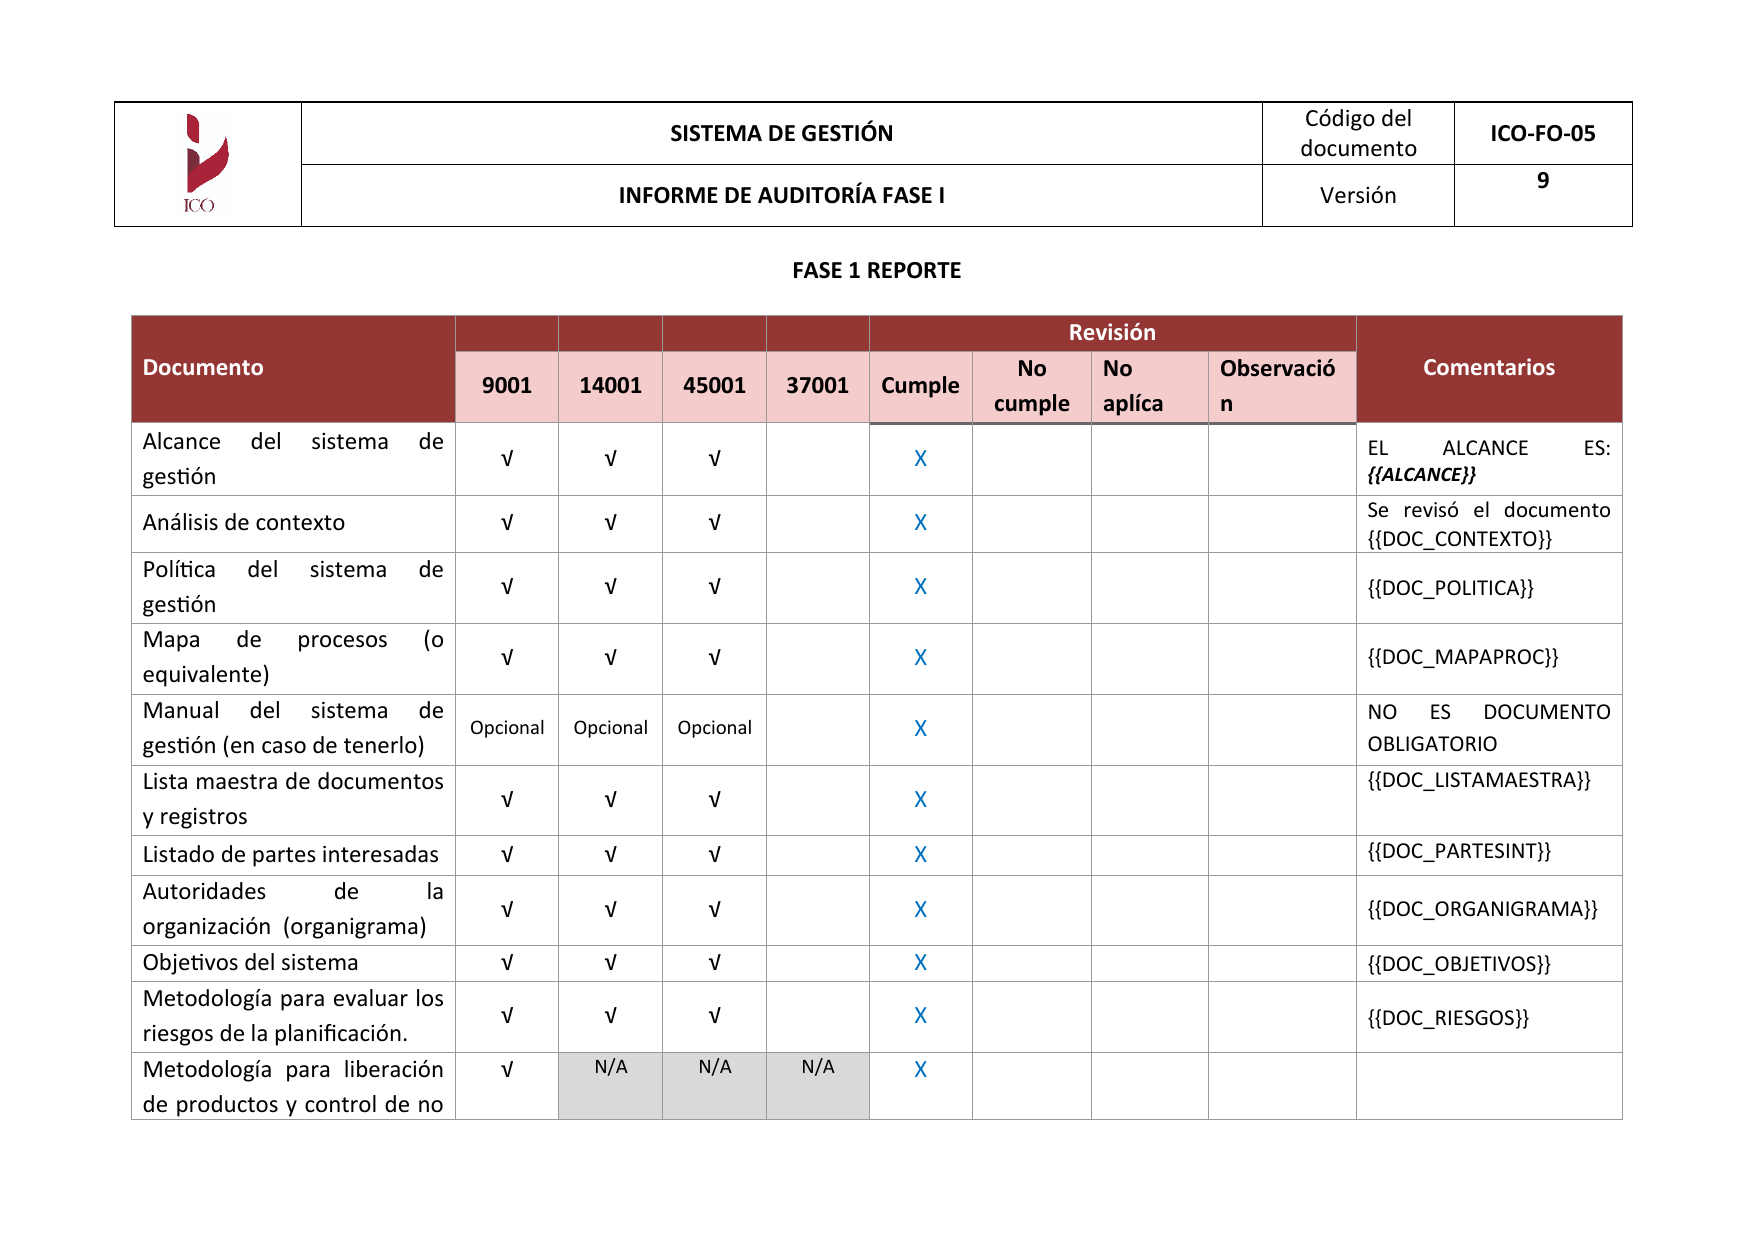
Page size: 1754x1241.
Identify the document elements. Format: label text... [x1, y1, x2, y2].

table_header Revisión [870, 316, 1356, 351]
table_cell {{DOC_RIESGOS}} [1357, 982, 1622, 1052]
table_cell [1209, 624, 1356, 694]
table_header Documento [132, 316, 455, 422]
table_cell X [870, 425, 972, 495]
table_cell Lista maestra de documentos y registros [132, 766, 455, 835]
table_cell [973, 982, 1091, 1052]
table_cell √ [456, 624, 558, 694]
table_header [456, 316, 558, 351]
table_cell No aplíca [1092, 352, 1208, 422]
table_cell √ [456, 496, 558, 552]
table_cell Objetivos del sistema [132, 946, 455, 981]
table_cell √ [456, 553, 558, 623]
table_cell [1209, 836, 1356, 874]
table_cell √ [663, 982, 766, 1052]
table_cell {{DOC_ORGANIGRAMA}} [1357, 876, 1622, 945]
table_cell 9001 [456, 352, 558, 422]
table_cell [767, 876, 869, 945]
table_cell √ [559, 423, 662, 495]
table_cell [1209, 946, 1356, 981]
table_cell Análisis de contexto [132, 496, 455, 552]
table_cell √ [663, 766, 766, 835]
table_cell Metodología para liberación de productos y control de no conformes [132, 1053, 455, 1119]
table_cell {{DOC_LISTAMAESTRA}} [1357, 766, 1622, 835]
table_cell √ [456, 766, 558, 835]
table_cell [1209, 425, 1356, 495]
table_cell [1209, 766, 1356, 835]
table_cell √ [559, 836, 662, 874]
table_cell 37001 [767, 352, 869, 422]
table_cell EL ALCANCE ES: {{ALCANCE}} [1357, 423, 1622, 495]
table_cell Observación [1209, 352, 1356, 422]
table_cell [1092, 1053, 1208, 1119]
table_cell [767, 496, 869, 552]
table_cell √ [559, 553, 662, 623]
table_cell √ [559, 496, 662, 552]
table_cell [973, 496, 1091, 552]
table_cell [767, 695, 869, 764]
table_cell [767, 946, 869, 981]
table_cell Opcional [456, 695, 558, 764]
table_cell [1092, 982, 1208, 1052]
table_cell X [870, 982, 972, 1052]
table_cell [1209, 553, 1356, 623]
table_cell {{DOC_OBJETIVOS}} [1357, 946, 1622, 981]
table_cell {{DOC_PARTESINT}} [1357, 836, 1622, 874]
table_cell √ [456, 836, 558, 874]
table_cell √ [663, 876, 766, 945]
table_cell X [870, 553, 972, 623]
table_cell {{DOC_MAPAPROC}} [1357, 624, 1622, 694]
table_cell [1209, 1053, 1356, 1119]
table_cell Opcional [559, 695, 662, 764]
table_cell Mapa de procesos (o equivalente) [132, 624, 455, 694]
table_cell [767, 836, 869, 874]
table_cell [973, 836, 1091, 874]
table_cell √ [456, 1053, 558, 1119]
table_cell [1209, 695, 1356, 764]
table_cell [1209, 876, 1356, 945]
table_cell [767, 553, 869, 623]
table_cell [973, 425, 1091, 495]
table_cell [1092, 496, 1208, 552]
table_cell [767, 766, 869, 835]
table_cell X [870, 1053, 972, 1119]
table_header [559, 316, 662, 351]
table_cell N/A [767, 1053, 869, 1119]
table_header Comentarios [1357, 316, 1622, 422]
table_cell √ [456, 423, 558, 495]
table_cell NO ES DOCUMENTO OBLIGATORIO [1357, 695, 1622, 764]
table_cell √ [456, 876, 558, 945]
picture [178, 113, 231, 217]
table_cell {{DOC_POLITICA}} [1357, 553, 1622, 623]
table_cell √ [456, 946, 558, 981]
table_cell √ [663, 836, 766, 874]
table_cell [1092, 836, 1208, 874]
table_cell [767, 423, 869, 495]
table_cell Metodología para evaluar los riesgos de la planificación. [132, 982, 455, 1052]
table_cell √ [663, 423, 766, 495]
table_cell [973, 766, 1091, 835]
table_cell [973, 695, 1091, 764]
table_cell [767, 982, 869, 1052]
table_cell N/A [559, 1053, 662, 1119]
table_cell Opcional [663, 695, 766, 764]
table_cell [973, 624, 1091, 694]
table_header [767, 316, 869, 351]
table_cell X [870, 876, 972, 945]
table_cell X [870, 836, 972, 874]
table_cell [1092, 425, 1208, 495]
text FASE 1 REPORTE [118, 254, 1636, 285]
table_cell Cumple [870, 352, 972, 422]
table_cell √ [559, 624, 662, 694]
table_header [663, 316, 766, 351]
table_cell [1092, 624, 1208, 694]
table_cell Listado de partes interesadas [132, 836, 455, 874]
table_cell √ [663, 946, 766, 981]
table_cell X [870, 695, 972, 764]
table_cell [1209, 982, 1356, 1052]
table_cell X [870, 946, 972, 981]
table_cell [1092, 946, 1208, 981]
table_cell √ [559, 982, 662, 1052]
table_cell [973, 946, 1091, 981]
table_cell √ [559, 876, 662, 945]
table_cell 45001 [663, 352, 766, 422]
table_cell √ [559, 946, 662, 981]
table_cell X [870, 766, 972, 835]
table_cell Alcance del sistema de gestión [132, 423, 455, 495]
table_cell [1092, 553, 1208, 623]
table_cell N/A [663, 1053, 766, 1119]
table_cell Política del sistema de gestión [132, 553, 455, 623]
table_cell Manual del sistema de gestión (en caso de tenerlo) [132, 695, 455, 764]
table_cell [1357, 1053, 1622, 1119]
table_cell [1092, 876, 1208, 945]
table_cell √ [559, 766, 662, 835]
table_cell [973, 553, 1091, 623]
table_cell Se revisó el documento {{DOC_CONTEXTO}} [1357, 496, 1622, 552]
table_cell √ [663, 553, 766, 623]
table_cell X [870, 624, 972, 694]
table_cell √ [456, 982, 558, 1052]
table_cell Autoridades de la organización (organigrama) [132, 876, 455, 945]
table_cell 14001 [559, 352, 662, 422]
table_cell √ [663, 496, 766, 552]
table_cell [1092, 766, 1208, 835]
table_cell [973, 1053, 1091, 1119]
table_cell [1209, 496, 1356, 552]
table_cell [973, 876, 1091, 945]
table_cell [767, 624, 869, 694]
table_cell [1092, 695, 1208, 764]
table_cell No cumple [973, 352, 1091, 422]
table_cell X [870, 496, 972, 552]
table_cell √ [663, 624, 766, 694]
